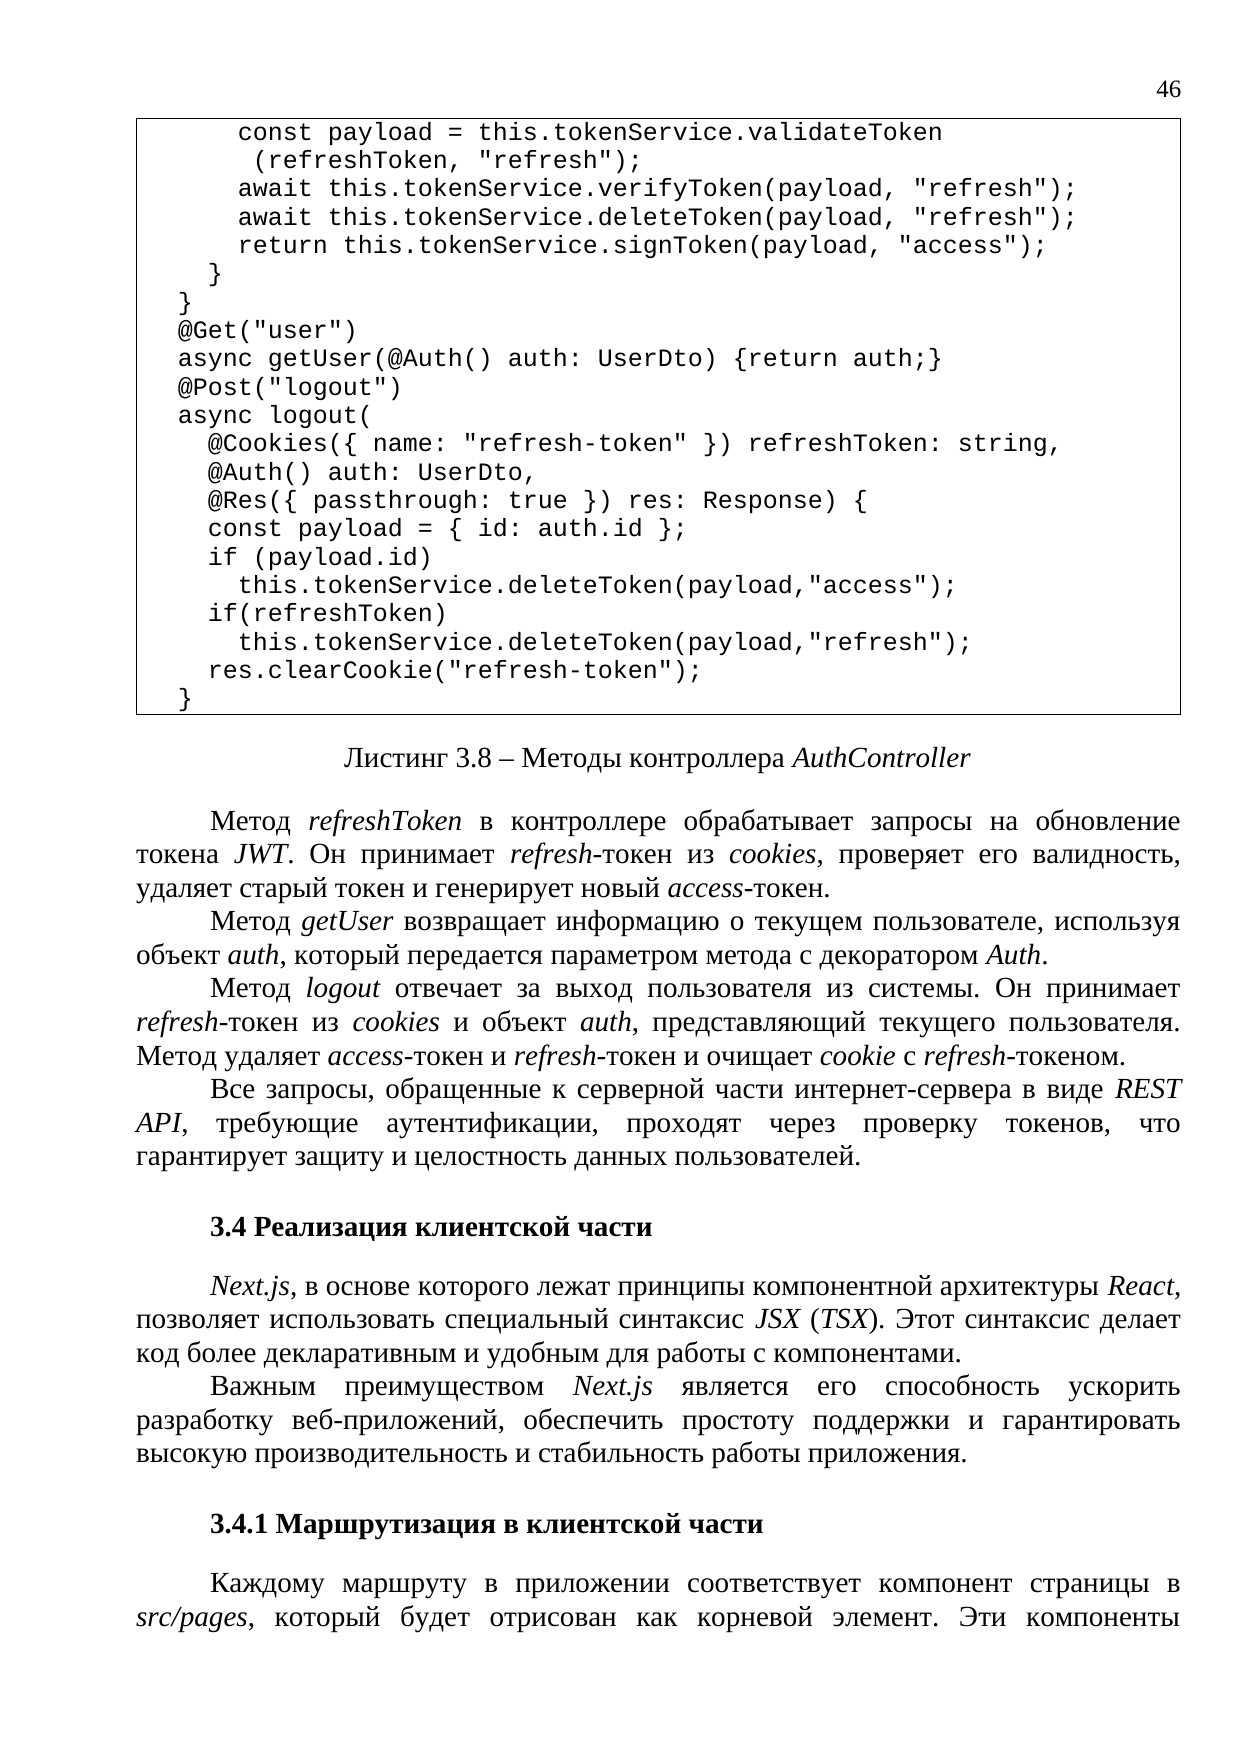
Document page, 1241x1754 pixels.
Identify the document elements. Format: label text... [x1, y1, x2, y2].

text Важным преимуществом Next.js является его способность ускорить разработку веб-приложений, обеспечить простоту поддержки и гарантировать высокую производительность и стабильность работы приложения. [136, 1368, 1181, 1469]
text Метод logout отвечает за выход пользователя из системы. Он принимает refresh-токен из cookies и объект auth, представляющий текущего пользователя. Метод удаляет access-токен и refresh-токен и очищает cookie с refresh-токеном. [136, 971, 1181, 1071]
text Все запросы, обращенные к серверной части интернет-сервера в виде REST API, требующие аутентификации, проходят через проверку токенов, что гарантирует защиту и целостность данных пользователей. [136, 1071, 1181, 1172]
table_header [137, 119, 1180, 714]
text Метод refreshToken в контроллере обрабатывает запросы на обновление токена JWT. Он принимает refresh-токен из cookies, проверяет его валидность, удаляет старый токен и генерирует новый access-токен. [136, 803, 1181, 903]
text Next.js, в основе которого лежат принципы компонентной архитектуры React, позволяет использовать специальный синтаксис JSX (TSX). Этот синтаксис делает код более декларативным и удобным для работы с компонентами. [136, 1268, 1181, 1368]
text Листинг 3.8 – Методы контроллера AuthController [136, 740, 1181, 774]
text 3.4 Реализация клиентской части [136, 1209, 1181, 1243]
text Метод getUser возвращает информацию о текущем пользователе, используя объект auth, который передается параметром метода с декоратором Auth. [136, 903, 1181, 971]
text 3.4.1 Маршрутизация в клиентской части [136, 1507, 1181, 1540]
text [136, 1565, 1181, 1632]
